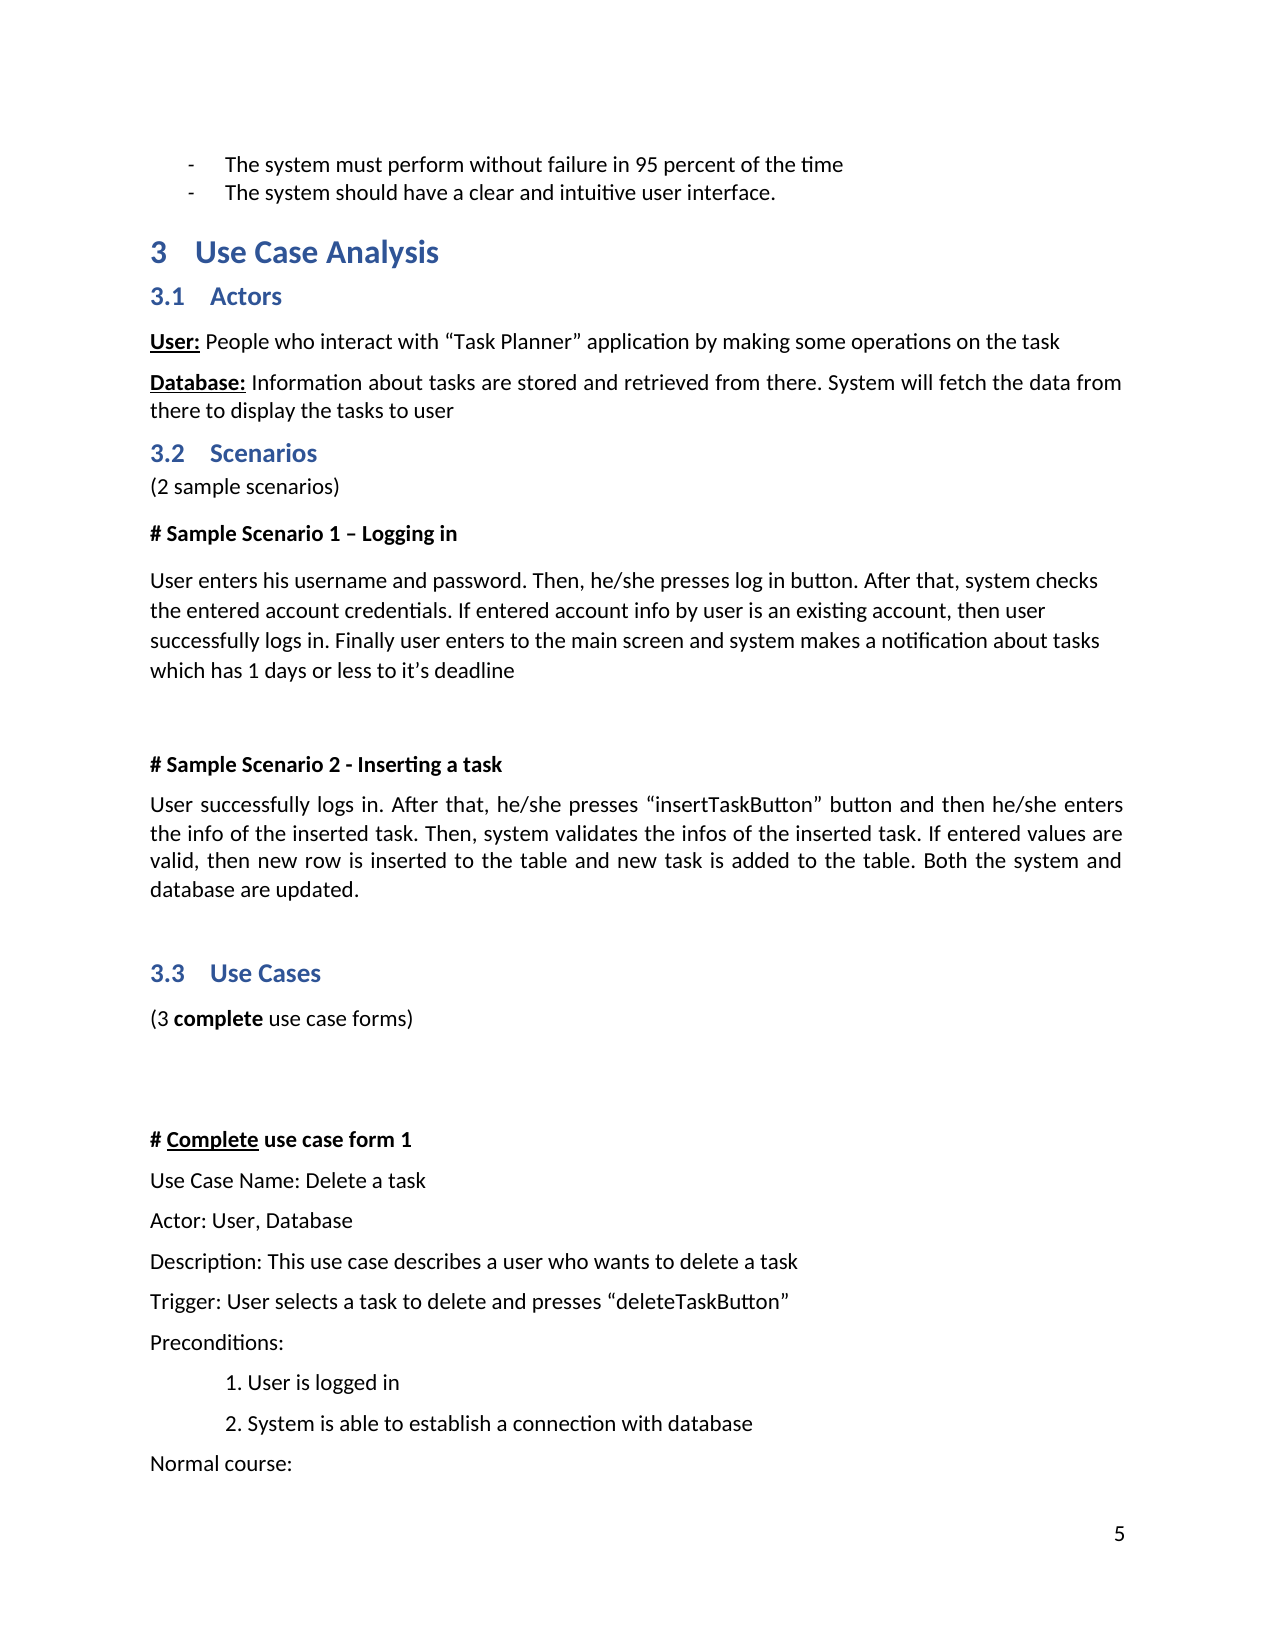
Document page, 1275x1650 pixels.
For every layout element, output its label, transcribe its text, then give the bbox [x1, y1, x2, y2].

text Normal course: [150, 1449, 1125, 1478]
list User successfully logs in. After that, he/she presses “insertTaskButton” button and then he/she enters the info of the inserted task. Then, system validates the infos of the inserted task. If entered values are valid, then new row is inserted to the table and new task is added to the table. Both the system and database are updated. [150, 791, 1125, 903]
text # Sample Scenario 1 – Logging in [150, 519, 1125, 547]
subtitle Use Case Analysis [150, 231, 1125, 272]
text Use Case Name: Delete a task [150, 1166, 1125, 1194]
subtitle Scenarios [150, 436, 1125, 469]
text User: People who interact with “Task Planner” application by making some operations on the task [150, 327, 1125, 355]
text User enters his username and password. Then, he/she presses log in button. After that, system checks the entered account credentials. If entered account info by user is an existing account, then user successfully logs in. Finally user enters to the main screen and system makes a notification about tasks which has 1 days or less to it’s deadline [150, 566, 1125, 684]
list The system should have a clear and intuitive user interface. [187, 178, 1125, 206]
text (2 sample scenarios) [150, 472, 1125, 500]
text Trigger: User selects a task to delete and presses “deleteTaskButton” [150, 1287, 1125, 1316]
list # Sample Scenario 2 - Inserting a task [150, 750, 1125, 778]
subtitle Use Cases [150, 956, 1125, 989]
list The system must perform without failure in 95 percent of the time [187, 150, 1125, 178]
text Database: Information about tasks are stored and retrieved from there. System will fetch the data from there to display the tasks to user [150, 368, 1125, 424]
text # Complete use case form 1 [150, 1125, 1125, 1153]
text 1. User is logged in [150, 1368, 1125, 1397]
subtitle Actors [150, 279, 1125, 312]
text 2. System is able to establish a connection with database [150, 1409, 1125, 1437]
text Preconditions: [150, 1328, 1125, 1356]
text (3 complete use case forms) [150, 1004, 1125, 1032]
text Actor: User, Database [150, 1206, 1125, 1234]
text Description: This use case describes a user who wants to delete a task [150, 1247, 1125, 1275]
